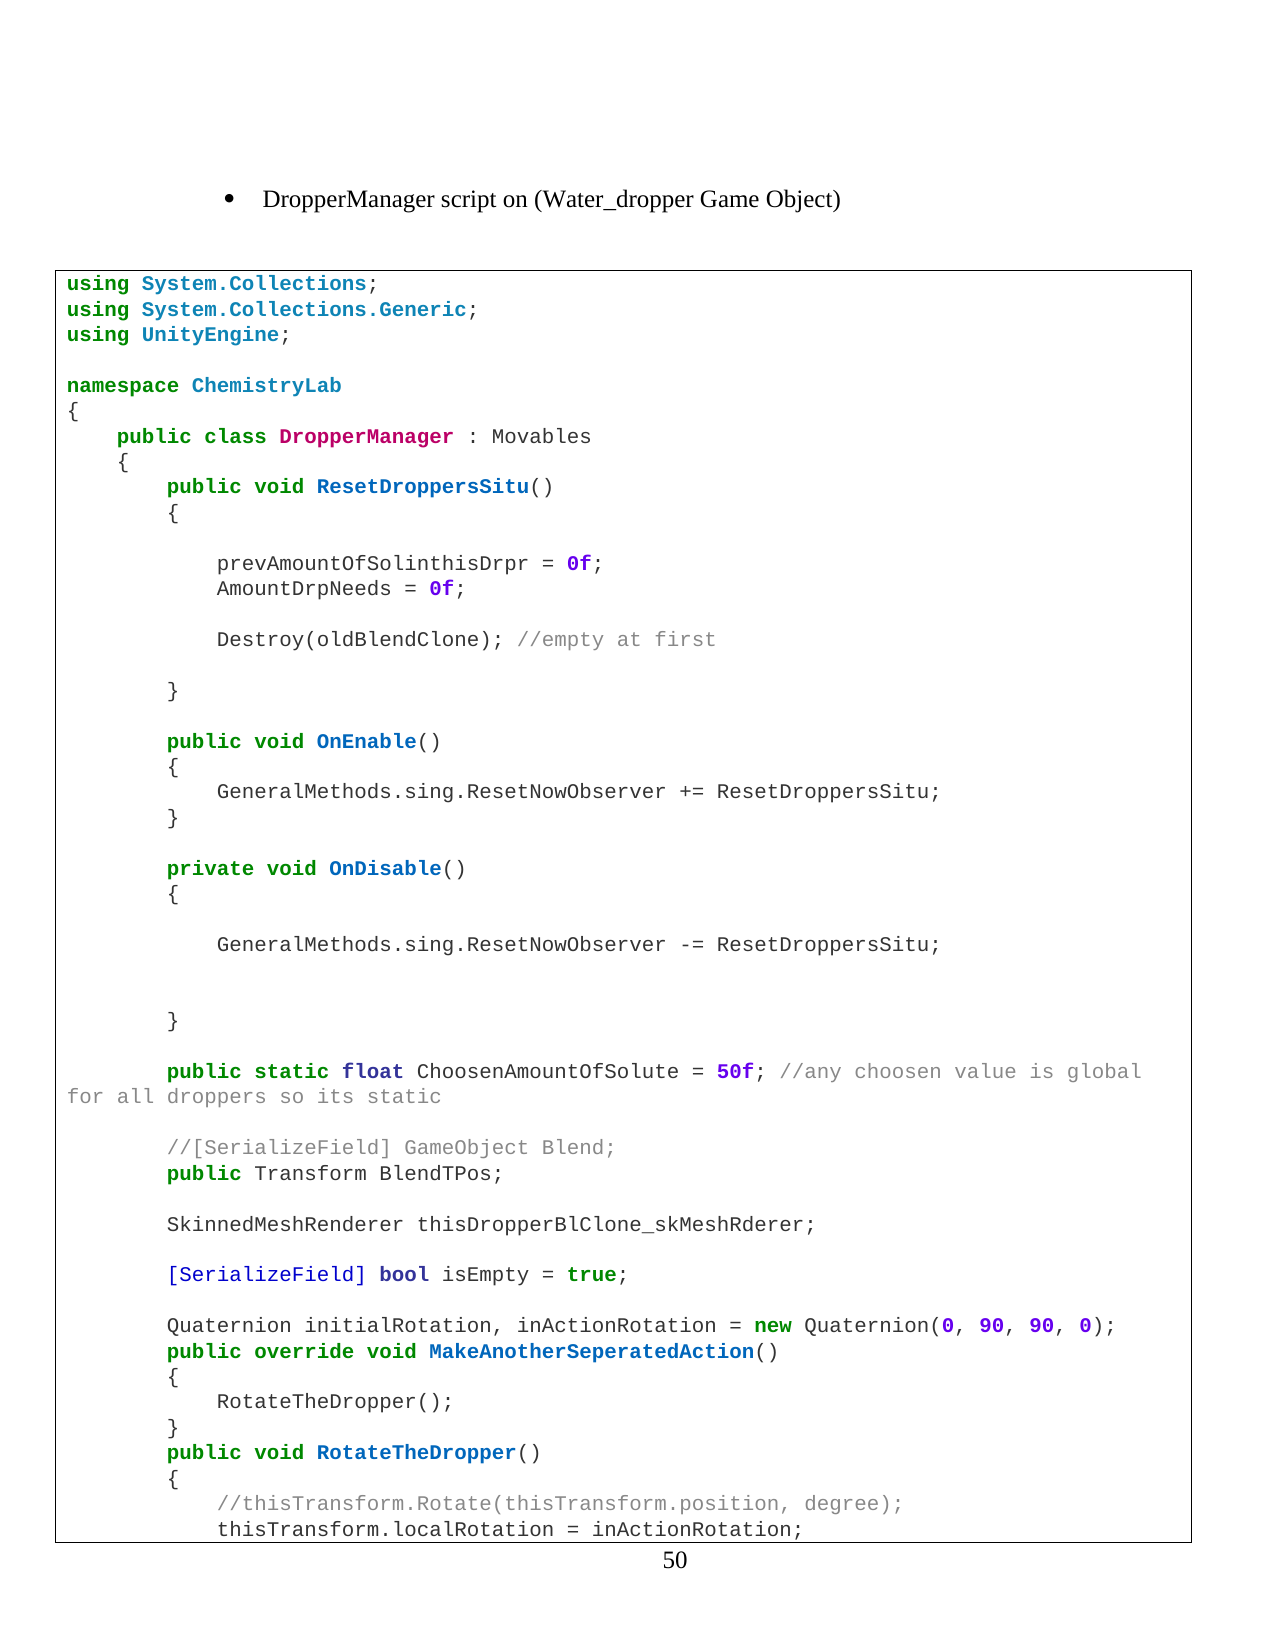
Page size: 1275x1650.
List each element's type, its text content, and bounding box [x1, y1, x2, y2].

list DropperManager script on (Water_dropper Game Object) [225, 184, 1214, 213]
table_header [56, 271, 1191, 1542]
